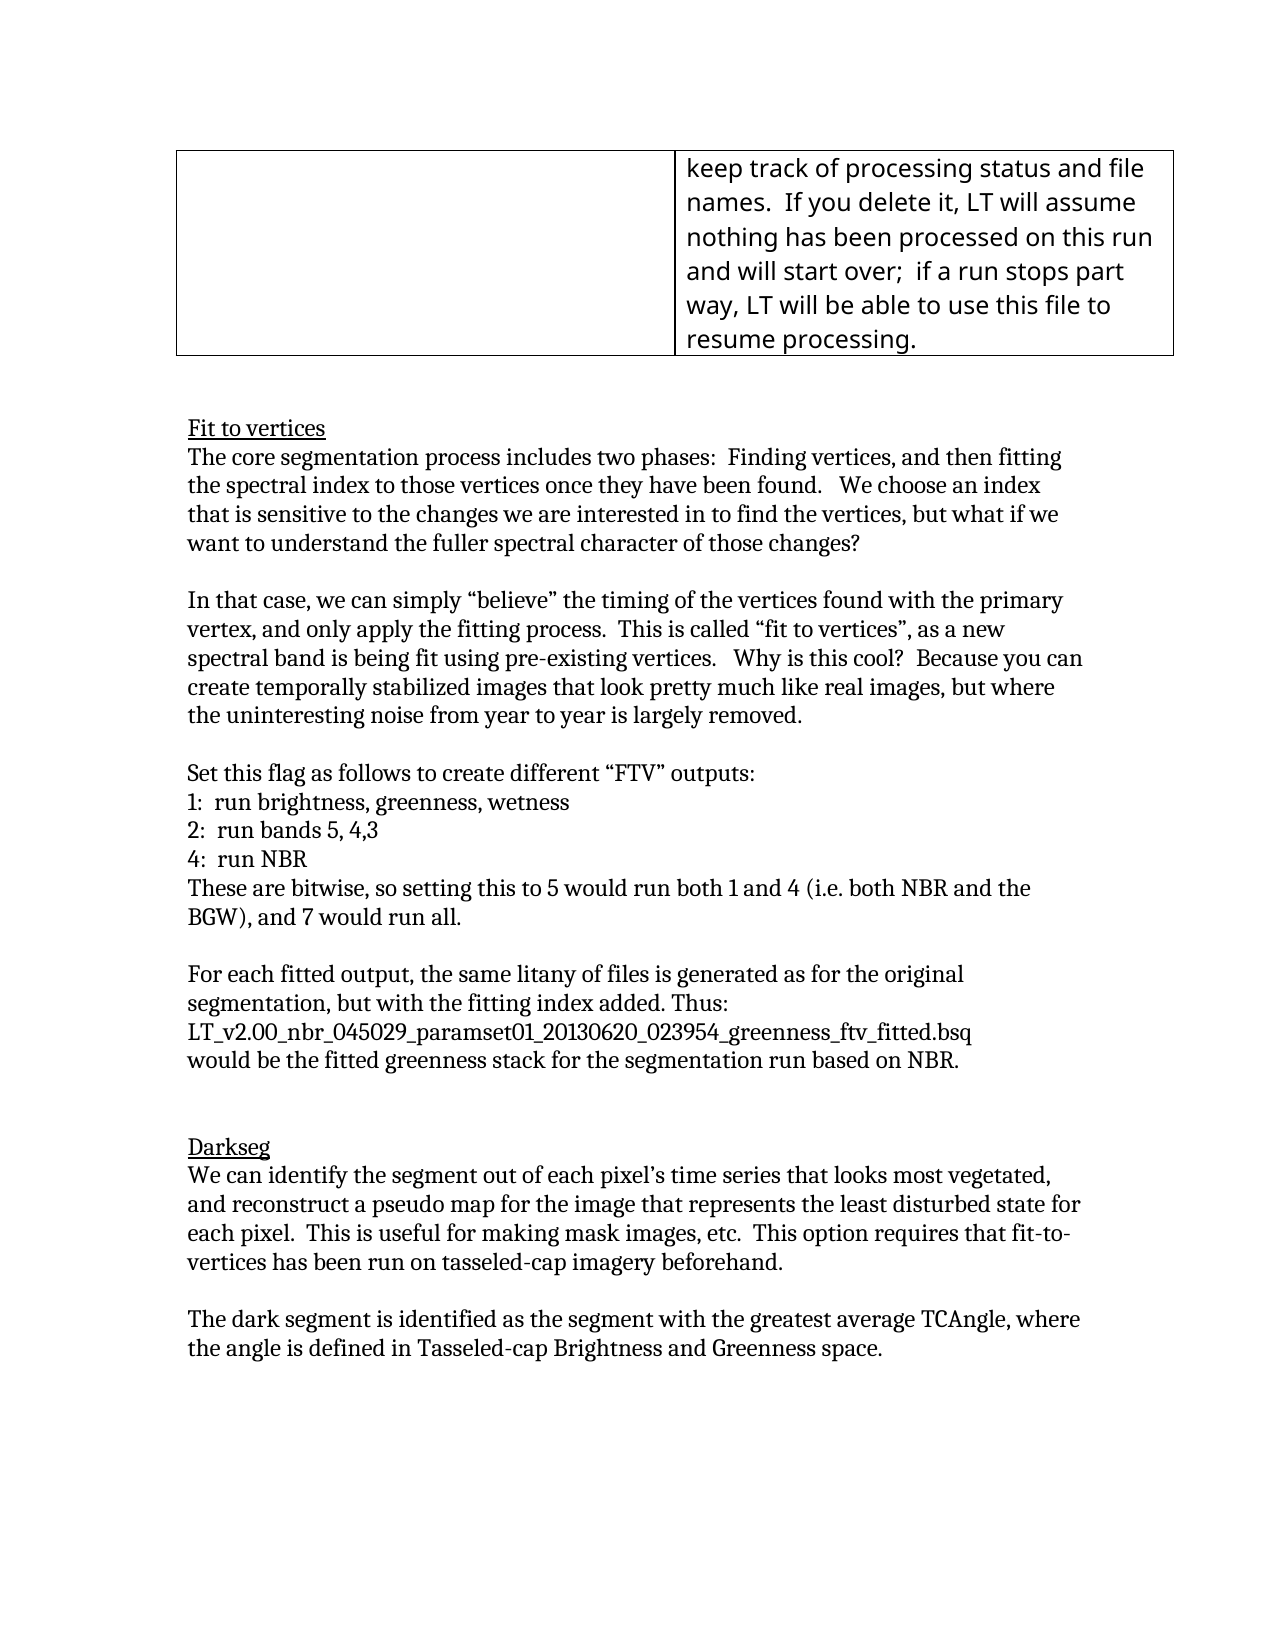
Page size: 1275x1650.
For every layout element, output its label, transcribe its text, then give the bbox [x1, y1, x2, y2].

text Fit to vertices [187, 414, 1087, 443]
text These are bitwise, so setting this to 5 would run both 1 and 4 (i.e. both NBR and the BGW), and 7 would run all. [187, 874, 1087, 931]
text Darkseg [187, 1133, 1087, 1161]
text would be the fitted greenness stack for the segmentation run based on NBR. [187, 1046, 1087, 1075]
text 4: run NBR [187, 845, 1087, 874]
text The dark segment is identified as the segment with the greatest average TCAngle, where the angle is defined in Tasseled-cap Brightness and Greenness space. [187, 1305, 1087, 1363]
text The core segmentation process includes two phases: Finding vertices, and then fitting the spectral index to those vertices once they have been found. We choose an index that is sensitive to the changes we are interested in to find the vertices, but what if we want to understand the fuller spectral character of those changes? [187, 443, 1087, 558]
text We can identify the segment out of each pixel’s time series that looks most vegetated, and reconstruct a pseudo map for the image that represents the least disturbed state for each pixel. This is useful for making mask images, etc. This option requires that fit-to-vertices has been run on tasseled-cap imagery beforehand. [187, 1161, 1087, 1276]
text For each fitted output, the same litany of files is generated as for the original segmentation, but with the fitting index added. Thus: [187, 960, 1087, 1018]
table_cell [177, 151, 674, 355]
text In that case, we can simply “believe” the timing of the vertices found with the primary vertex, and only apply the fitting process. This is called “fit to vertices”, as a new spectral band is being fit using pre-existing vertices. Why is this cool? Because you can create temporally stabilized images that look pretty much like real images, but where the uninteresting noise from year to year is largely removed. [187, 586, 1087, 730]
text 1: run brightness, greenness, wetness [187, 788, 1087, 816]
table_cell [676, 151, 1173, 355]
text 2: run bands 5, 4,3 [187, 816, 1087, 845]
text Set this flag as follows to create different “FTV” outputs: [187, 759, 1087, 788]
text LT_v2.00_nbr_045029_paramset01_20130620_023954_greenness_ftv_fitted.bsq [187, 1018, 1087, 1046]
